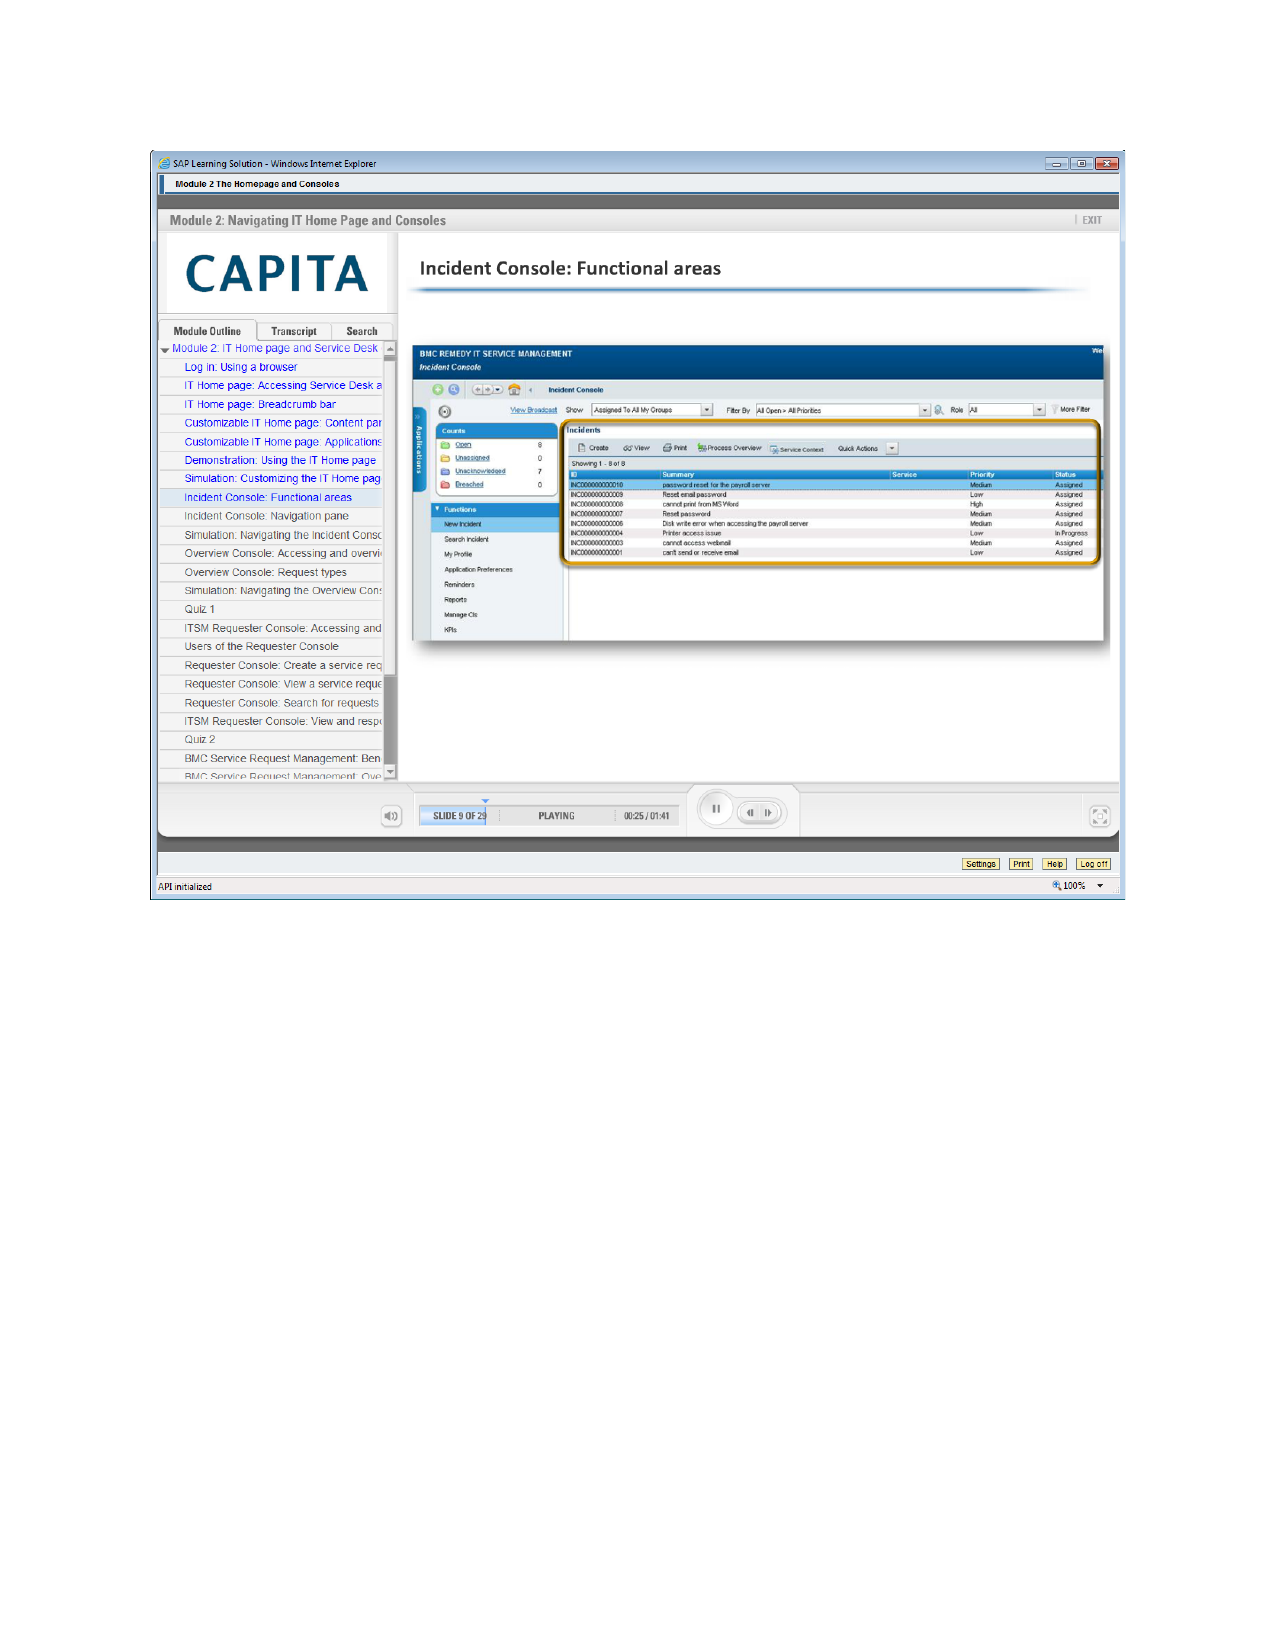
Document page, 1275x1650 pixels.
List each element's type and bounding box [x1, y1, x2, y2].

picture [150, 150, 1125, 900]
